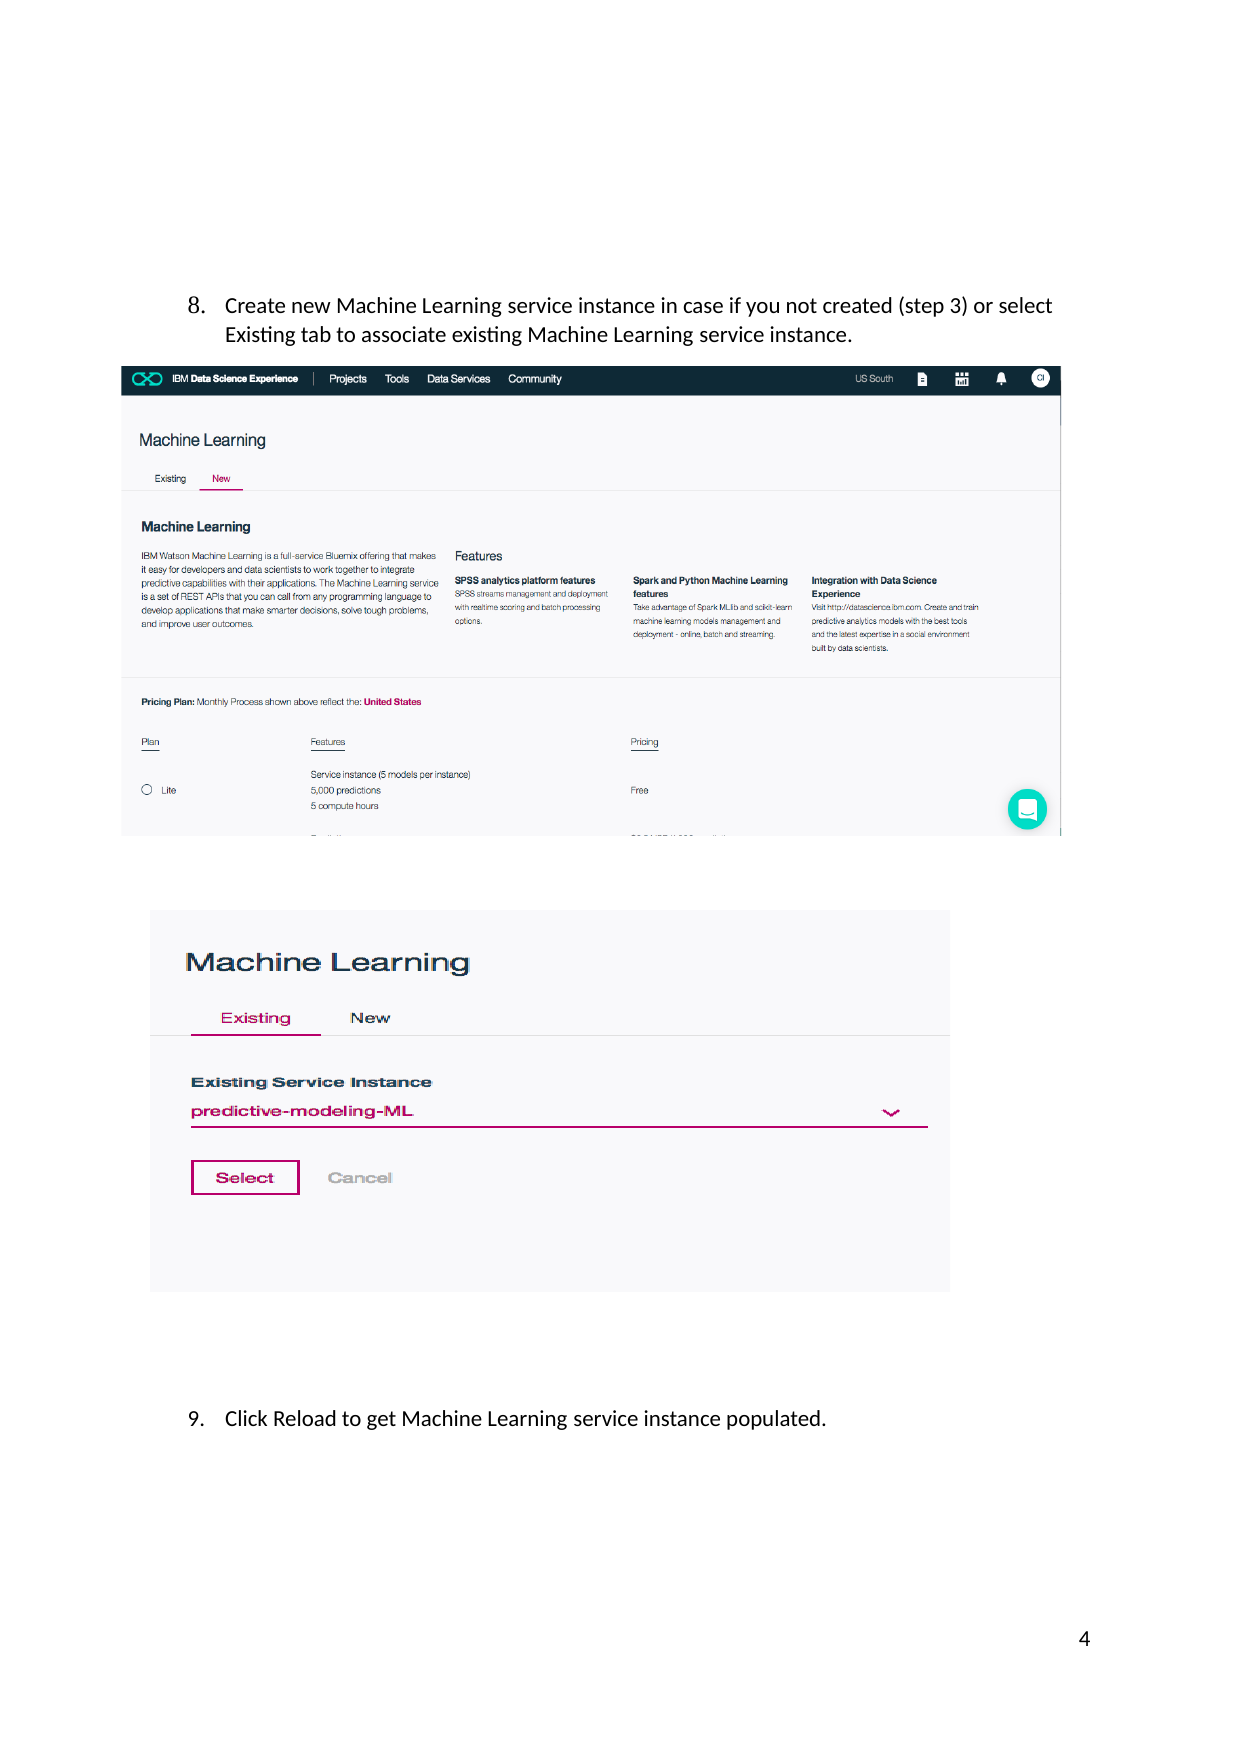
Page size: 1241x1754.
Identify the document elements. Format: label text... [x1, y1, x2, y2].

list Create new Machine Learning service instance in case if you not created (step 3) or select Existing tab to associate existing Machine Learning service instance. [187, 291, 1090, 348]
picture [150, 910, 951, 1292]
picture [121, 366, 1062, 836]
list Click Reload to get Machine Learning service instance populated. [187, 1404, 1090, 1432]
